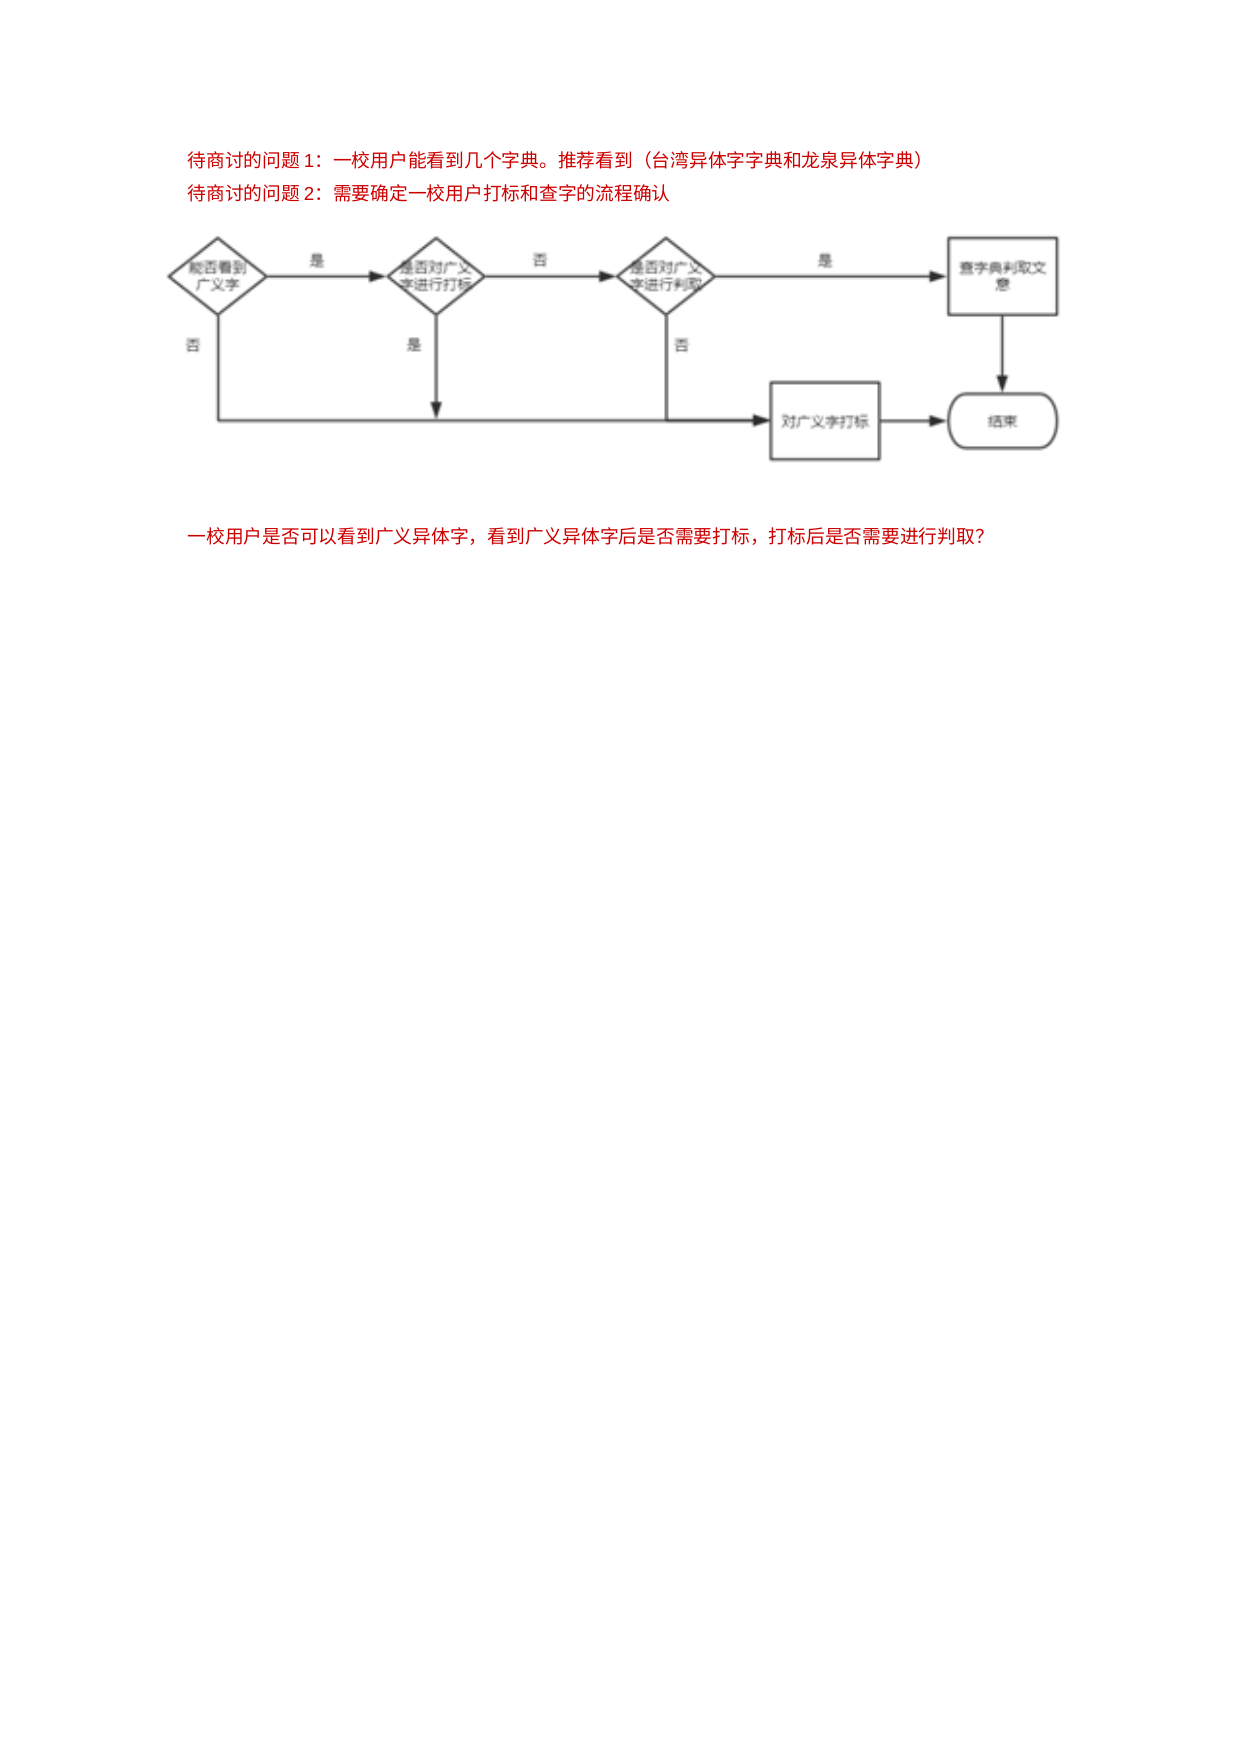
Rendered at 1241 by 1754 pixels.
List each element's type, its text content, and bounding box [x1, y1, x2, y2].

text 待商讨的问题1：一校用户能看到几个字典。推荐看到（台湾异体字字典和龙泉异体字典） [150, 150, 1092, 172]
picture [150, 214, 1091, 476]
text 待商讨的问题2：需要确定一校用户打标和查字的流程确认 [150, 182, 1092, 204]
text 一校用户是否可以看到广义异体字，看到广义异体字后是否需要打标，打标后是否需要进行判取？ [150, 526, 1092, 547]
